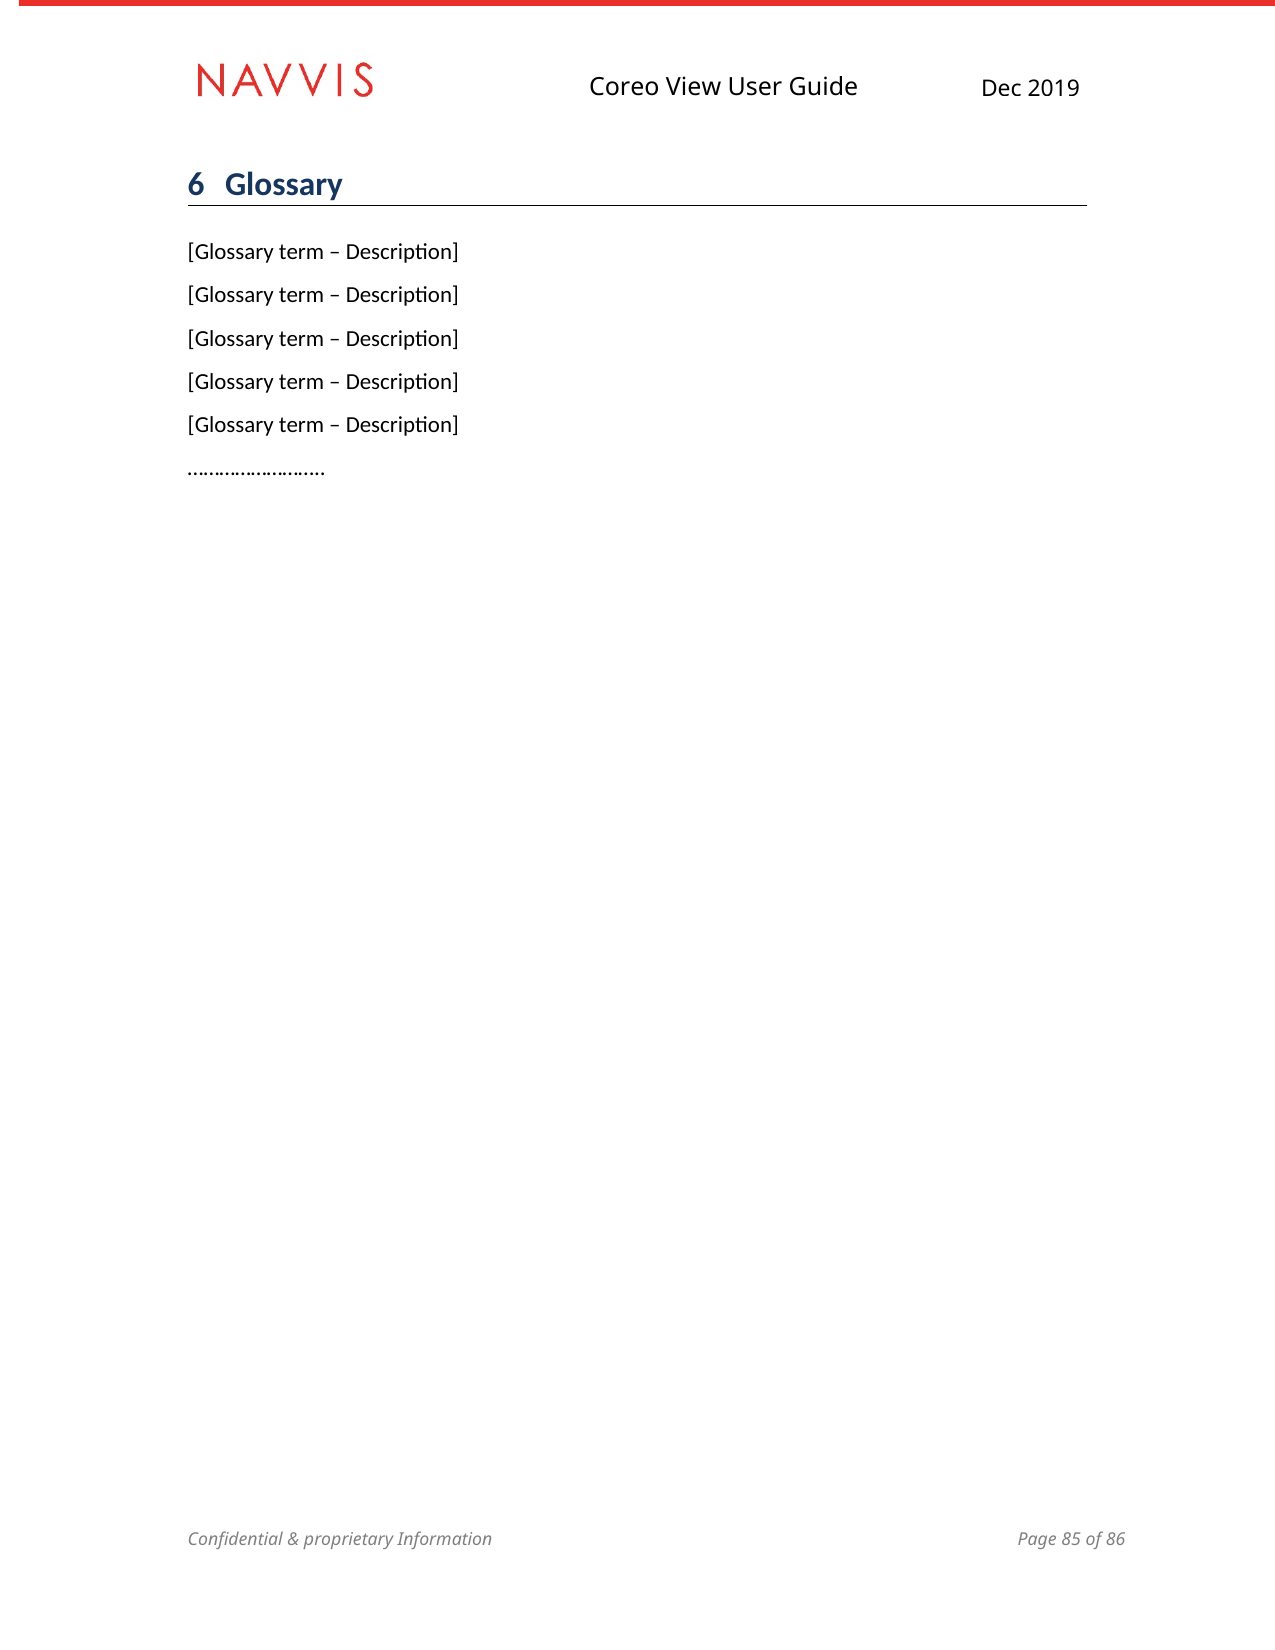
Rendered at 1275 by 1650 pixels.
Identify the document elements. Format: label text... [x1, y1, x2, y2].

text …………………….. [187, 453, 1087, 482]
text [Glossary term – Description] [187, 324, 1087, 352]
text [Glossary term – Description] [187, 367, 1087, 395]
text [Glossary term – Description] [187, 237, 1087, 265]
text [Glossary term – Description] [187, 281, 1087, 309]
picture [187, 55, 383, 104]
text [Glossary term – Description] [187, 410, 1087, 438]
subtitle Glossary [187, 162, 1087, 206]
